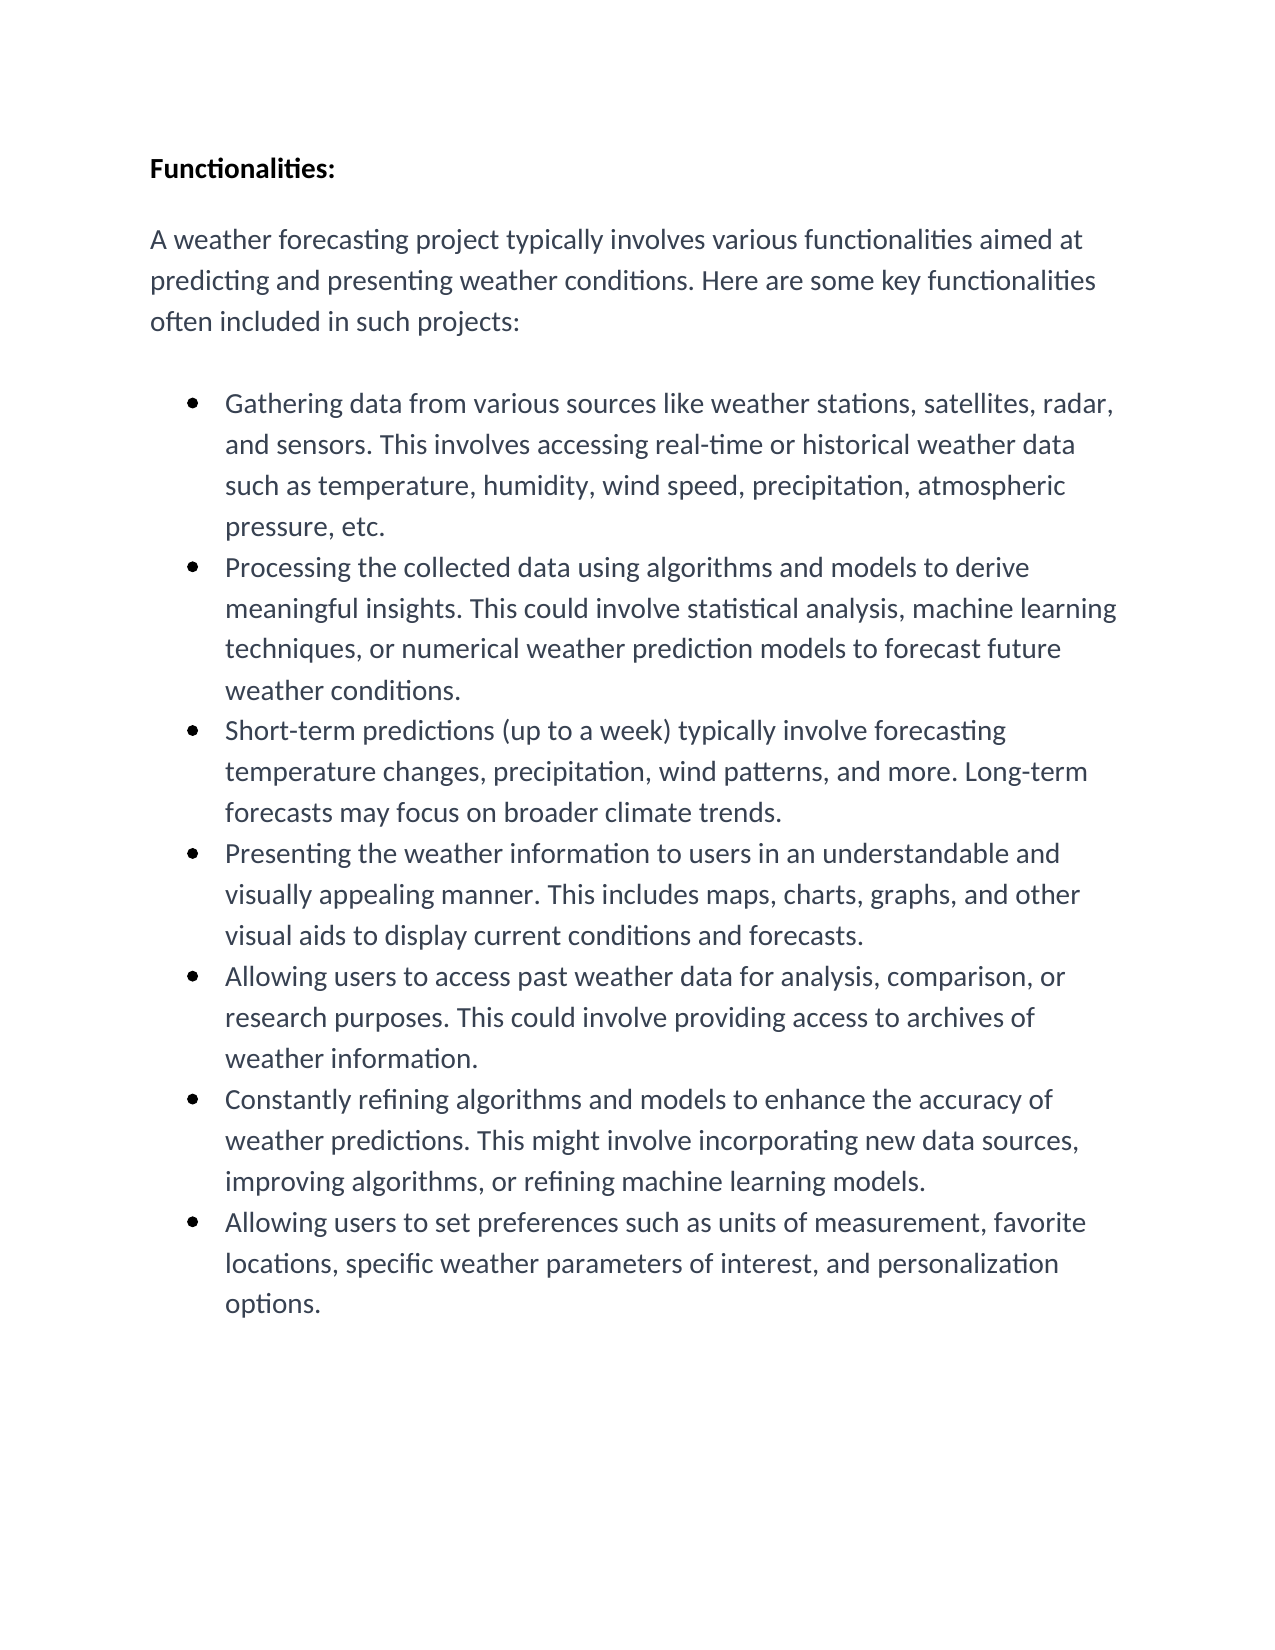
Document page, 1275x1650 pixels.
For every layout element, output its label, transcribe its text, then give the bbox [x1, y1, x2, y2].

list Presenting the weather information to users in an understandable and visually appealing manner. This includes maps, charts, graphs, and other visual aids to display current conditions and forecasts. [187, 835, 1125, 953]
list Constantly refining algorithms and models to enhance the accuracy of weather predictions. This might involve incorporating new data sources, improving algorithms, or refining machine learning models. [187, 1081, 1125, 1198]
list Gathering data from various sources like weather stations, satellites, radar, and sensors. This involves accessing real-time or historical weather data such as temperature, humidity, wind speed, precipitation, atmospheric pressure, etc. [187, 385, 1125, 543]
list Processing the collected data using algorithms and models to derive meaningful insights. This could involve statistical analysis, machine learning techniques, or numerical weather prediction models to forecast future weather conditions. [187, 549, 1125, 707]
text A weather forecasting project typically involves various functionalities aimed at predicting and presenting weather conditions. Here are some key functionalities often included in such projects: [150, 221, 1125, 339]
list Allowing users to set preferences such as units of measurement, favorite locations, specific weather parameters of interest, and personalization options. [187, 1204, 1125, 1321]
text Functionalities: [150, 150, 1125, 186]
list Short-term predictions (up to a week) typically involve forecasting temperature changes, precipitation, wind patterns, and more. Long-term forecasts may focus on broader climate trends. [187, 712, 1125, 830]
list Allowing users to access past weather data for analysis, comparison, or research purposes. This could involve providing access to archives of weather information. [187, 958, 1125, 1076]
